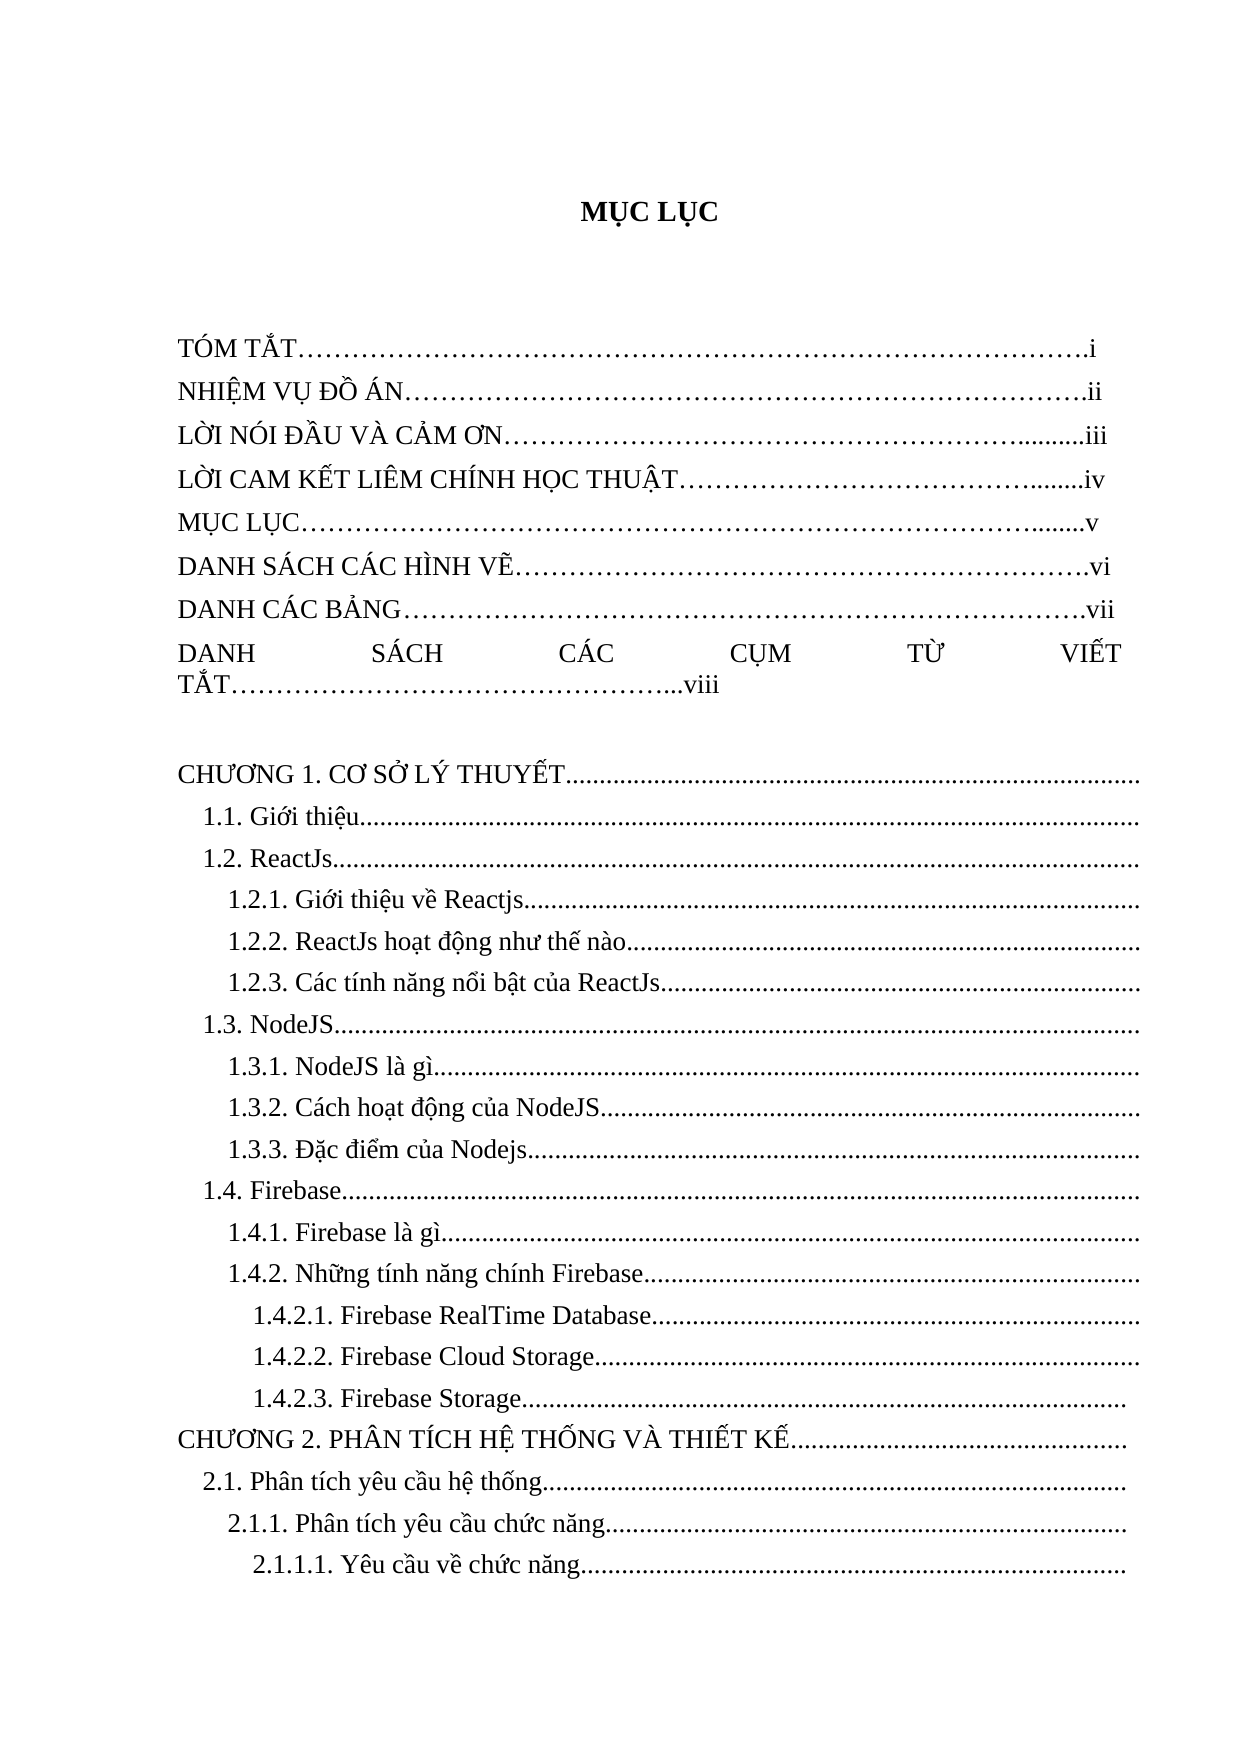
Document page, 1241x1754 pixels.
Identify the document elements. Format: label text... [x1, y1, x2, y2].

text 1.3.2. Cách hoạt động của NodeJS 6 [227, 1091, 1122, 1122]
text 1.1. Giới thiệu 4 [202, 800, 1122, 831]
text CHƯƠNG 2. PHÂN TÍCH HỆ THỐNG VÀ THIẾT KẾ 11 [177, 1424, 1122, 1455]
text TÓM TẮT…………………………………………………………………………….i [177, 332, 1122, 363]
text 1.3.1. NodeJS là gì 6 [227, 1049, 1122, 1081]
text DANH SÁCH CÁC CỤM TỪ VIẾT TẮT…………………………………………...viii [177, 637, 1122, 699]
text 2.1.1.1. Yêu cầu về chức năng 11 [252, 1548, 1122, 1579]
text CHƯƠNG 1. CƠ SỞ LÝ THUYẾT 3 [177, 759, 1122, 790]
text 1.4.2.3. Firebase Storage 10 [252, 1382, 1122, 1413]
text 2.1. Phân tích yêu cầu hệ thống 11 [202, 1465, 1122, 1496]
text 1.4.1. Firebase là gì 8 [227, 1216, 1122, 1247]
text 2.1.1. Phân tích yêu cầu chức năng 11 [227, 1507, 1122, 1538]
text DANH CÁC BẢNG ………………………………………………………………….vii [177, 594, 1122, 625]
text NHIỆM VỤ ĐỒ ÁN………………………………………………………………….ii [177, 375, 1122, 407]
text MỤC LỤC [177, 194, 1122, 227]
text 1.2.1. Giới thiệu về Reactjs 4 [227, 883, 1122, 914]
text 1.4.2.2. Firebase Cloud Storage 9 [252, 1341, 1122, 1372]
text DANH SÁCH CÁC HÌNH VẼ……………………………………………………….vi [177, 550, 1122, 581]
text 1.2.2. ReactJs hoạt động như thế nào 4 [227, 925, 1122, 956]
text 1.2. ReactJs 4 [202, 842, 1122, 873]
text LỜI NÓI ĐẦU VÀ CẢM ƠN…………………………………………………..........iii [177, 419, 1122, 450]
text 1.3.3. Đặc điểm của Nodejs 7 [227, 1133, 1122, 1164]
text 1.4.2. Những tính năng chính Firebase 8 [227, 1257, 1122, 1288]
text 1.4.2.1. Firebase RealTime Database 8 [252, 1299, 1122, 1330]
text MỤC LỤC………………………………………………………………………........v [177, 506, 1122, 537]
text 1.2.3. Các tính năng nổi bật của ReactJs 5 [227, 966, 1122, 998]
text LỜI CAM KẾT LIÊM CHÍNH HỌC THUẬT…………………………………........iv [177, 463, 1122, 494]
text 1.4. Firebase 8 [202, 1174, 1122, 1205]
text 1.3. NodeJS 6 [202, 1008, 1122, 1039]
